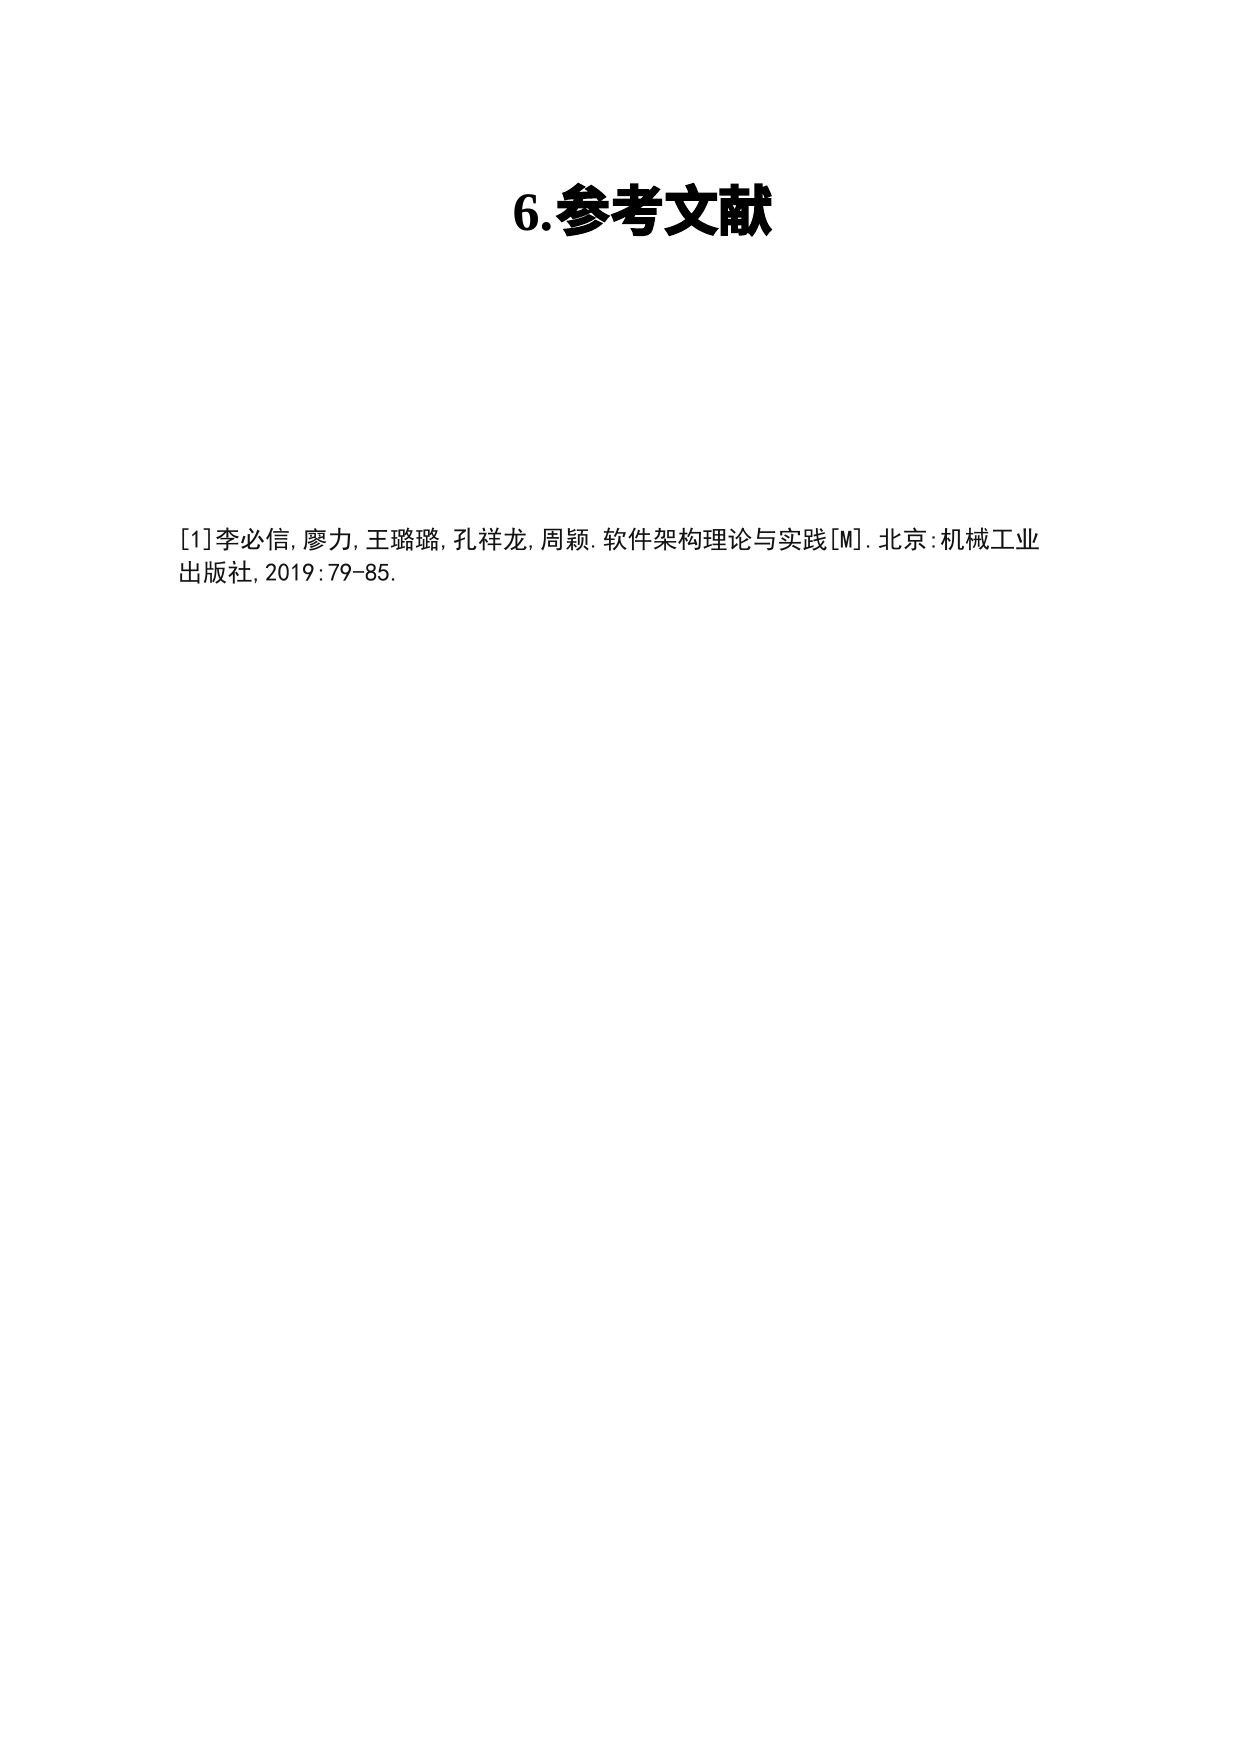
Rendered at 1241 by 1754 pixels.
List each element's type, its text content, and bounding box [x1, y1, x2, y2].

subtitle 参考文献 [221, 161, 1063, 258]
text [1]李必信,廖力,王璐璐,孔祥龙,周颖.软件架构理论与实践[M].北京:机械工业出版社,2019:79-85. [177, 522, 1063, 587]
